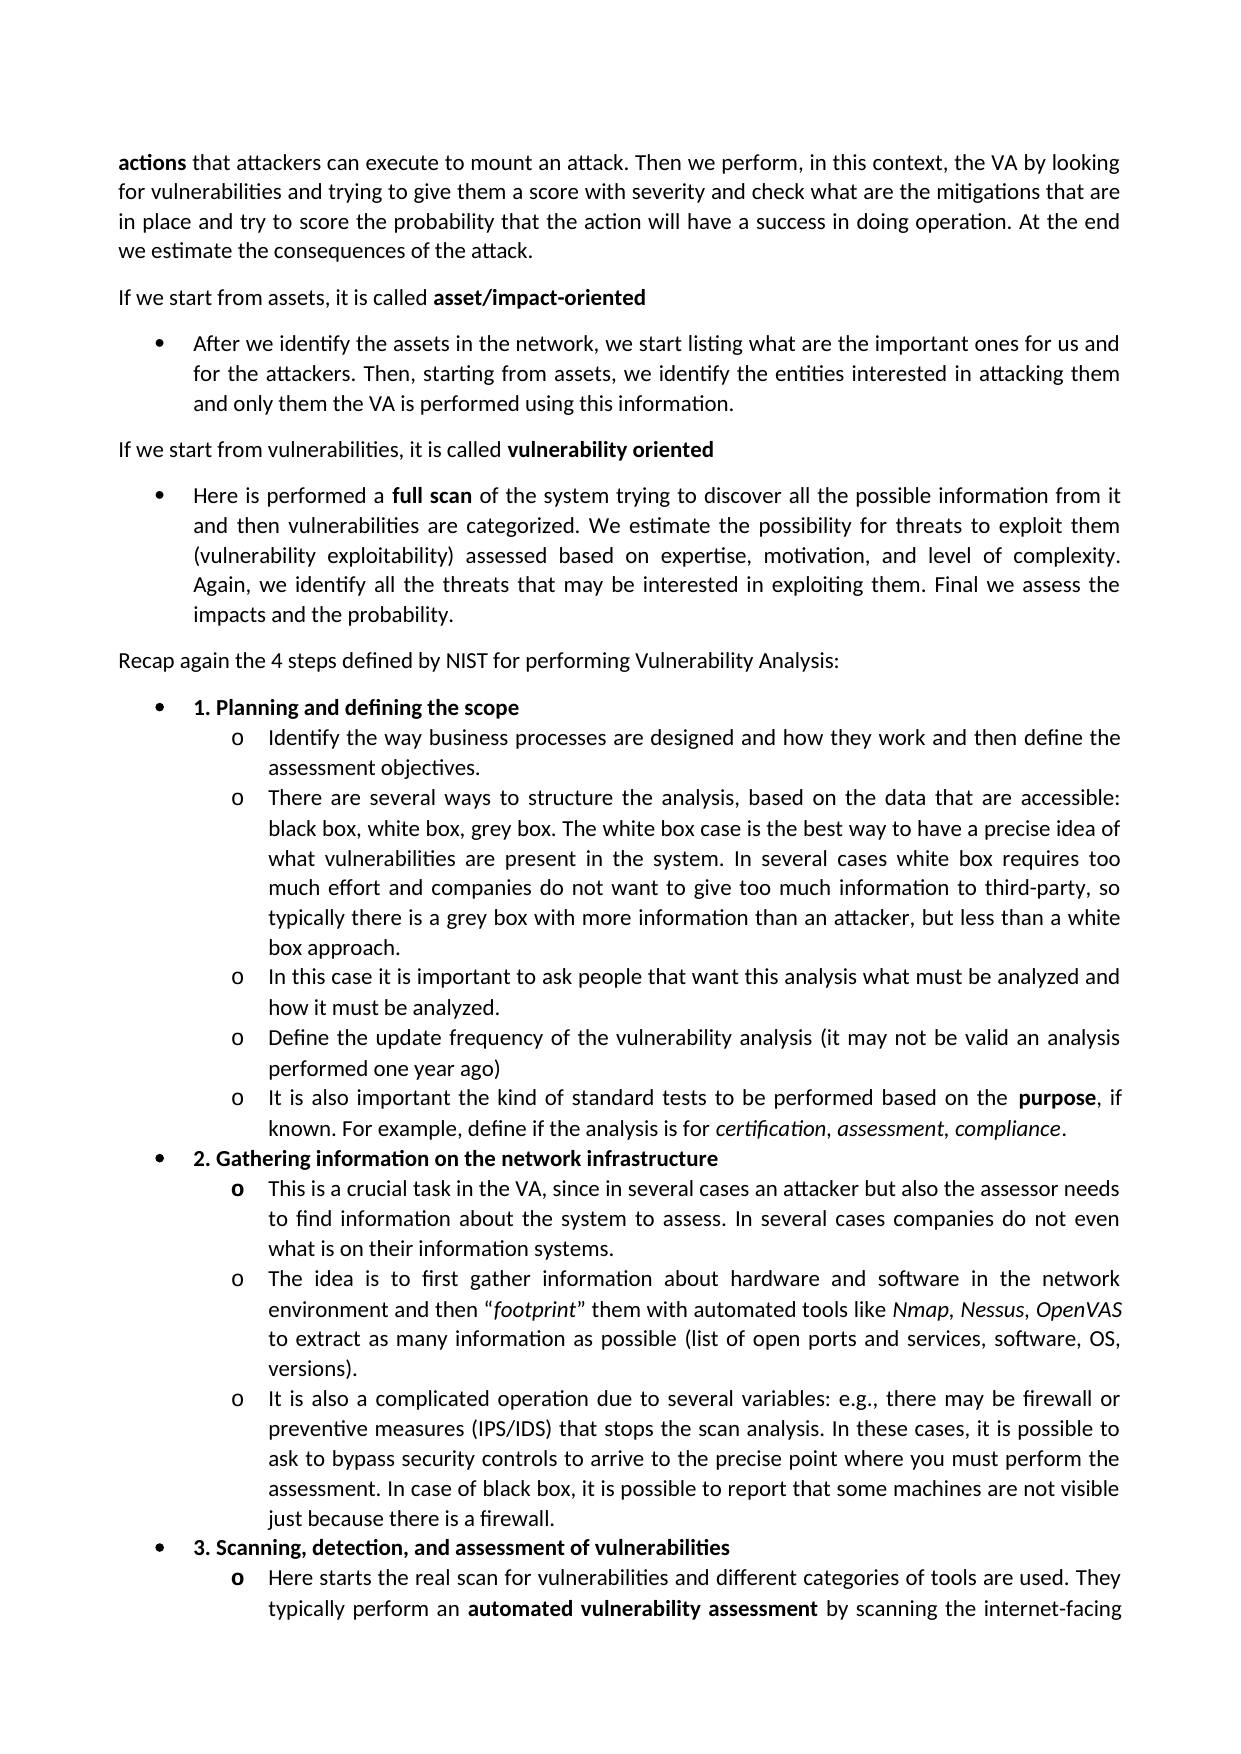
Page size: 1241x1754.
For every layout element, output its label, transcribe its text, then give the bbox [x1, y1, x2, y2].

list After we identify the assets in the network, we start listing what are the important ones for us and for the attackers. Then, starting from assets, we identify the entities interested in attacking them and only them the VA is performed using this information. [156, 329, 1122, 417]
list 3. Scanning, detection, and assessment of vulnerabilities [156, 1533, 1122, 1561]
text If we start from vulnerabilities, it is called vulnerability oriented [118, 435, 1122, 463]
list There are several ways to structure the analysis, based on the data that are accessible: black box, white box, grey box. The white box case is the best way to have a precise idea of what vulnerabilities are present in the system. In several cases white box requires too much effort and companies do not want to give too much information to third-party, so typically there is a grey box with more information than an attacker, but less than a white box approach. [231, 783, 1122, 961]
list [231, 1563, 1122, 1622]
list Here is performed a full scan of the system trying to discover all the possible information from it and then vulnerabilities are categorized. We estimate the possibility for threats to exploit them (vulnerability exploitability) assessed based on expertise, motivation, and level of complexity. Again, we identify all the threats that may be interested in exploiting them. Final we assess the impacts and the probability. [156, 481, 1122, 628]
list Identify the way business processes are designed and how they work and then define the assessment objectives. [231, 723, 1122, 781]
list It is also important the kind of standard tests to be performed based on the purpose, if known. For example, define if the analysis is for certification, assessment, compliance. [231, 1083, 1122, 1142]
text If we start from assets, it is called asset/impact-oriented [118, 283, 1122, 311]
list This is a crucial task in the VA, since in several cases an attacker but also the assessor needs to find information about the system to assess. In several cases companies do not even what is on their information systems. [231, 1174, 1122, 1262]
list 2. Gathering information on the network infrastructure [156, 1144, 1122, 1172]
list 1. Planning and defining the scope [156, 693, 1122, 721]
list The idea is to first gather information about hardware and software in the network environment and then “footprint” them with automated tools like Nmap, Nessus, OpenVAS to extract as many information as possible (list of open ports and services, software, OS, versions). [231, 1264, 1122, 1382]
list In this case it is important to ask people that want this analysis what must be analyzed and how it must be analyzed. [231, 962, 1122, 1021]
text Recap again the 4 steps defined by NIST for performing Vulnerability Analysis: [118, 647, 1122, 674]
list It is also a complicated operation due to several variables: e.g., there may be firewall or preventive measures (IPS/IDS) that stops the scan analysis. In these cases, it is possible to ask to bypass security controls to arrive to the precise point where you must perform the assessment. In case of black box, it is possible to report that some machines are not visible just because there is a firewall. [231, 1384, 1122, 1532]
list Define the update frequency of the vulnerability analysis (it may not be valid an analysis performed one year ago) [231, 1023, 1122, 1082]
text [118, 148, 1122, 265]
